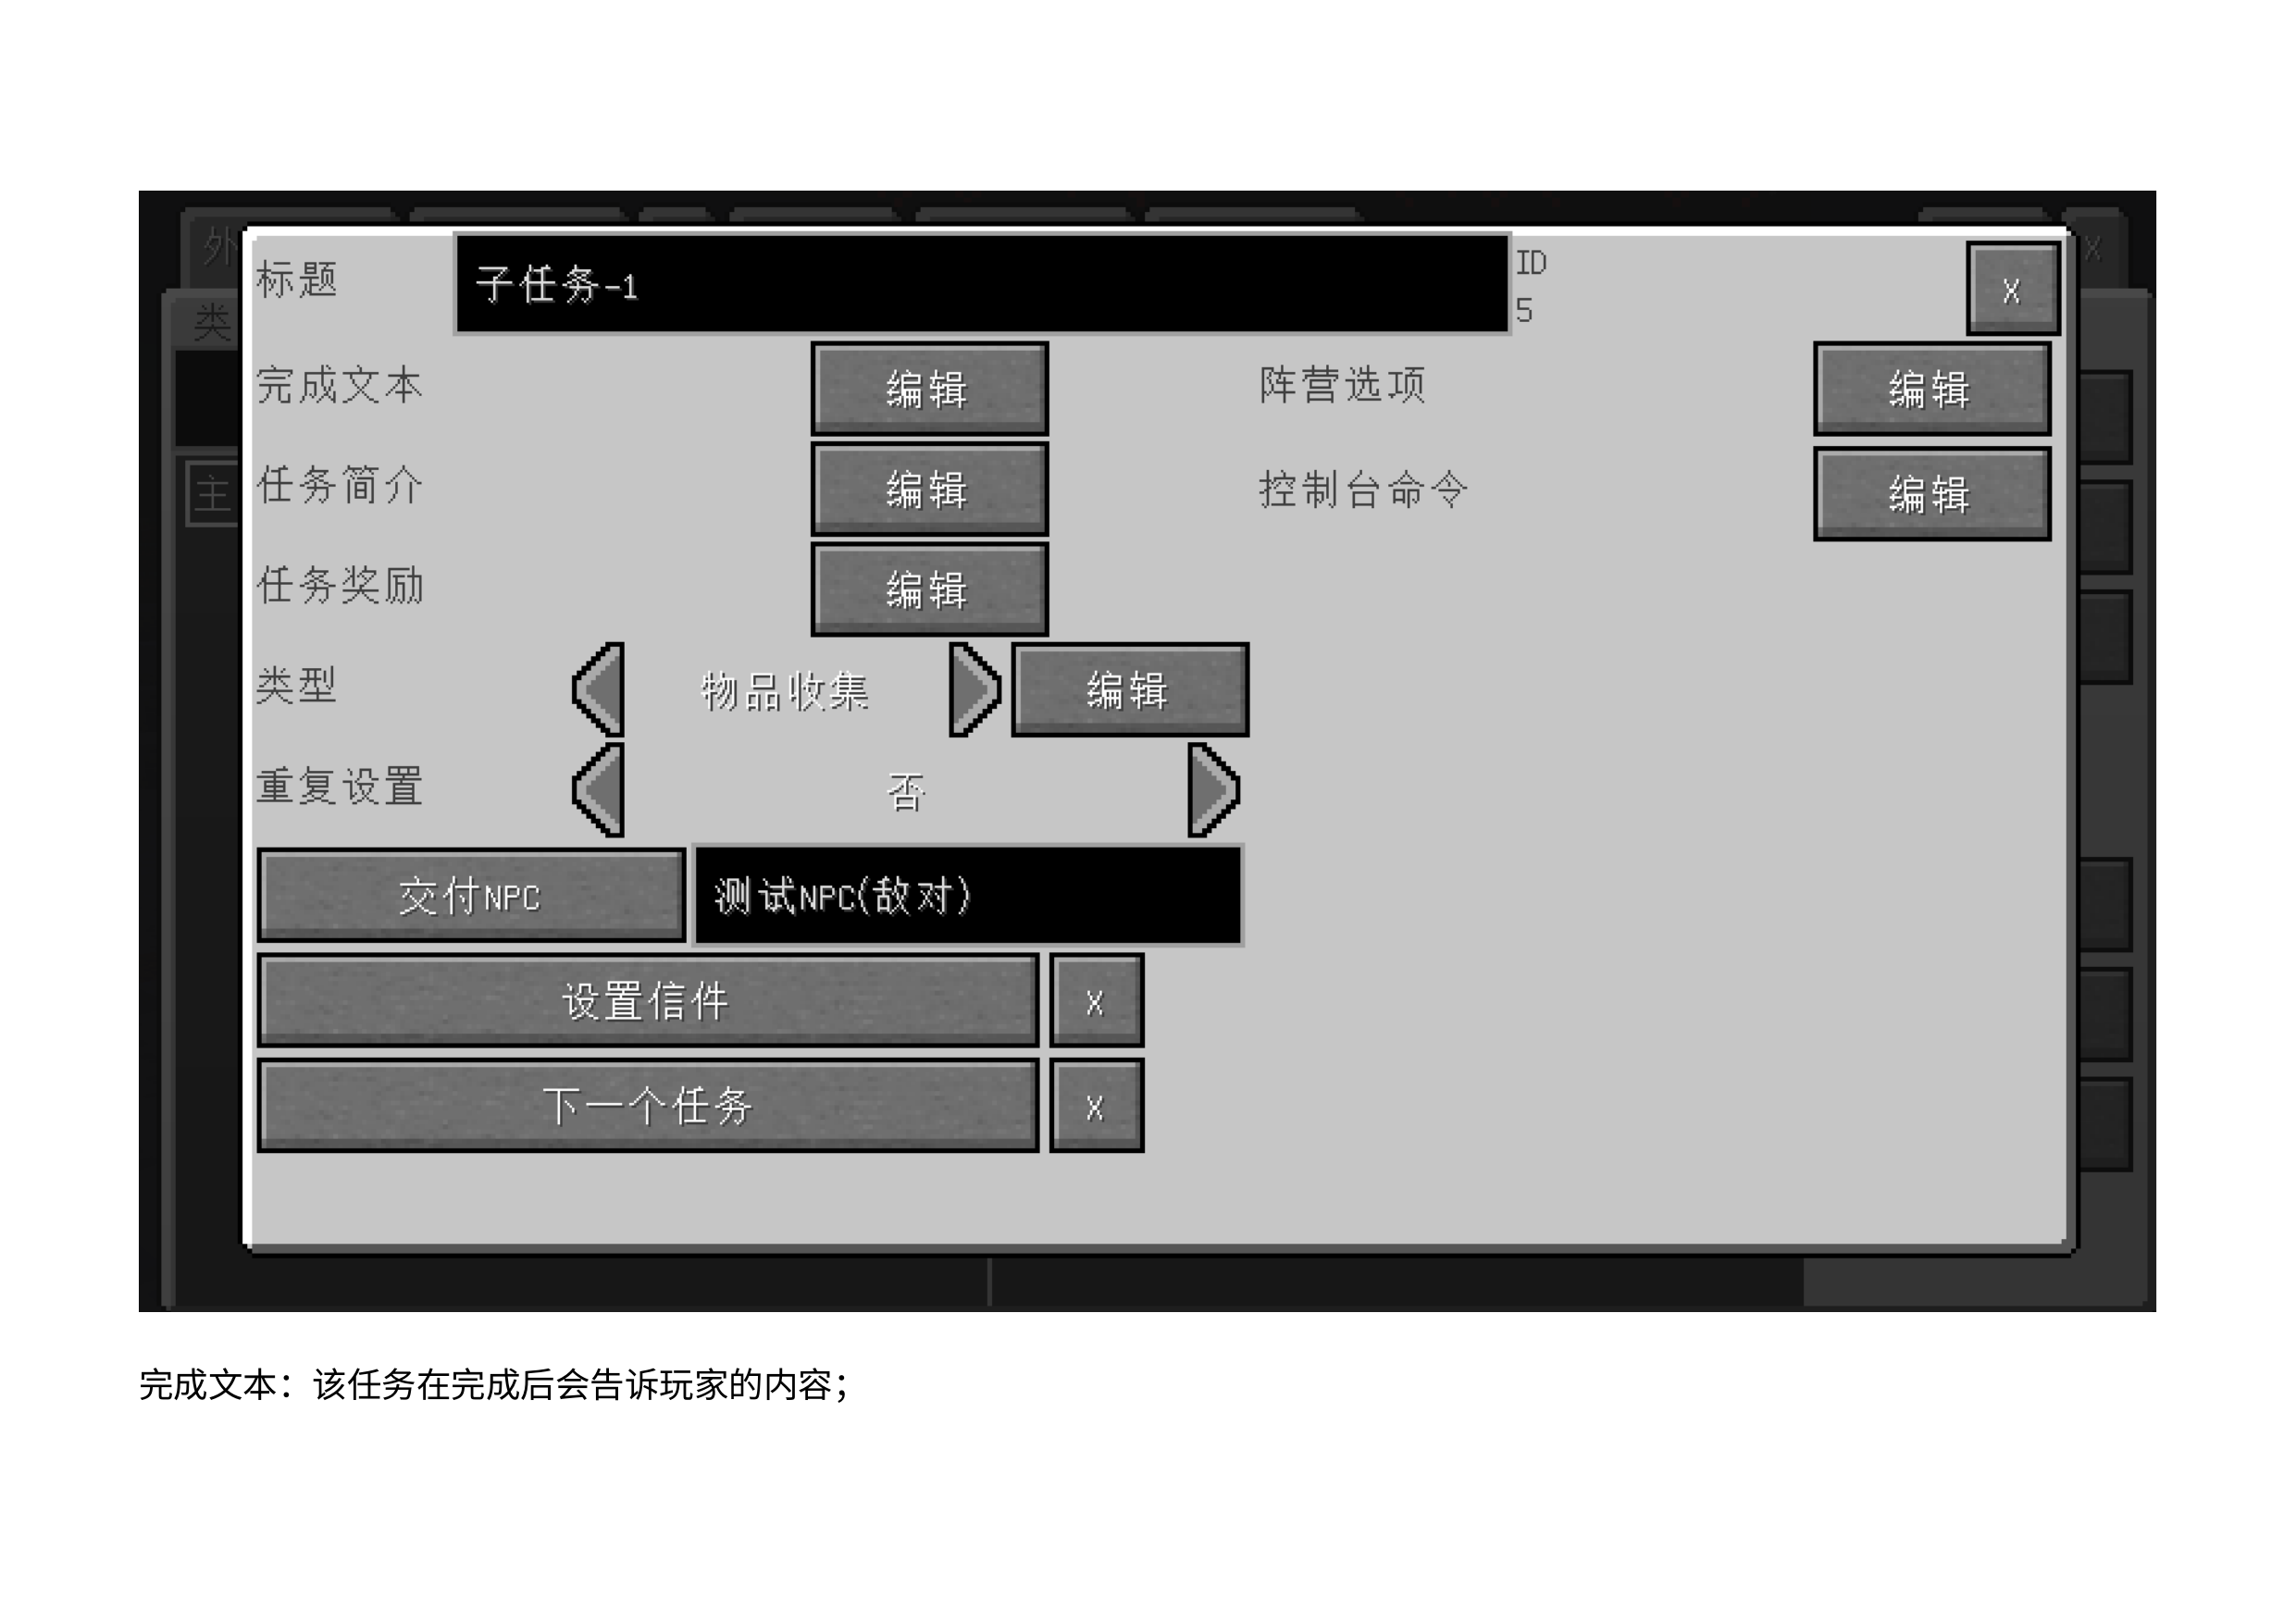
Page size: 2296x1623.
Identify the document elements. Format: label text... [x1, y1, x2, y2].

picture [139, 191, 2157, 1312]
text 完成文本：该任务在完成后会告诉玩家的内容； [139, 1353, 2156, 1413]
